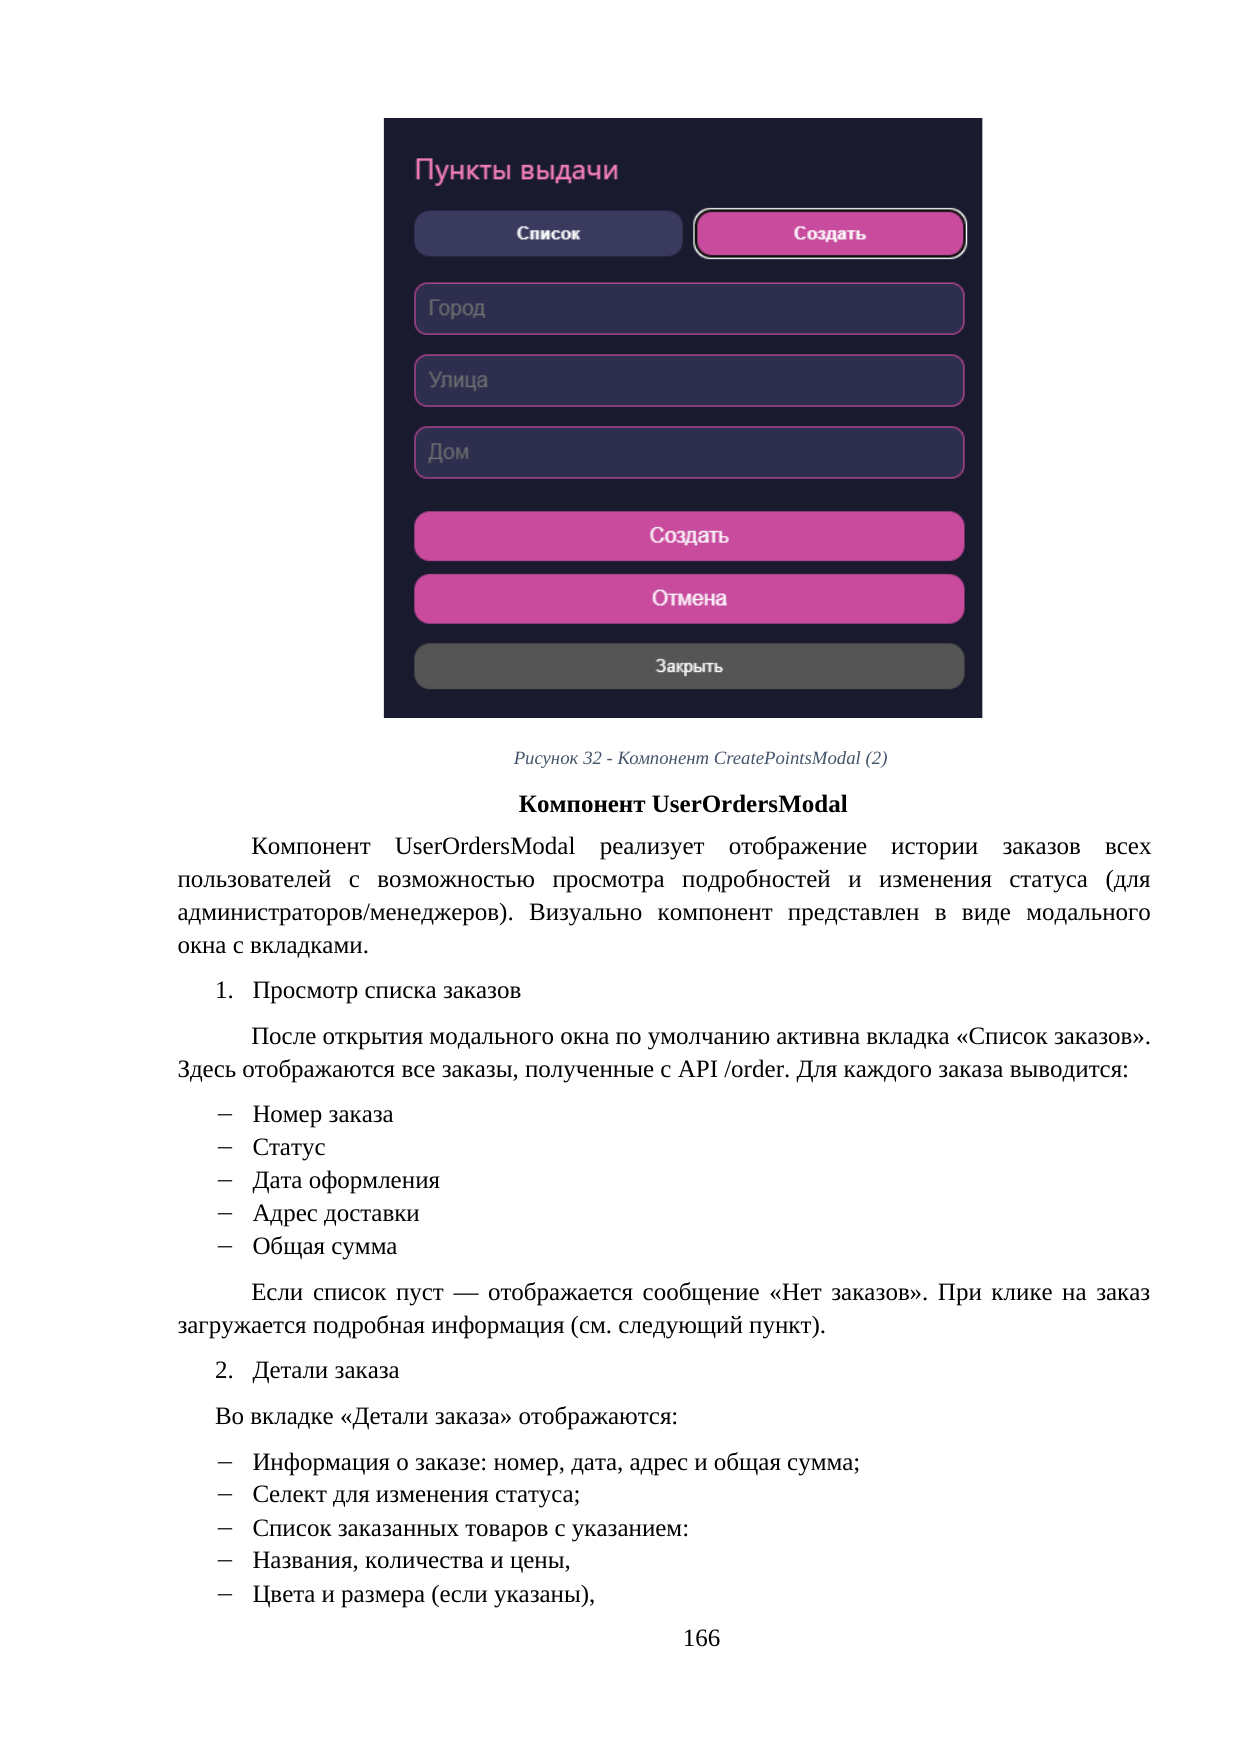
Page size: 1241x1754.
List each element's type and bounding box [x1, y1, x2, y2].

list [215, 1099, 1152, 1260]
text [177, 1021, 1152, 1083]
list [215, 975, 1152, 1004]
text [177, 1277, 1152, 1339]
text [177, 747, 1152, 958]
picture [383, 118, 983, 718]
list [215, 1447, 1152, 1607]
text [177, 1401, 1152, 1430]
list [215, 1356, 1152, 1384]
